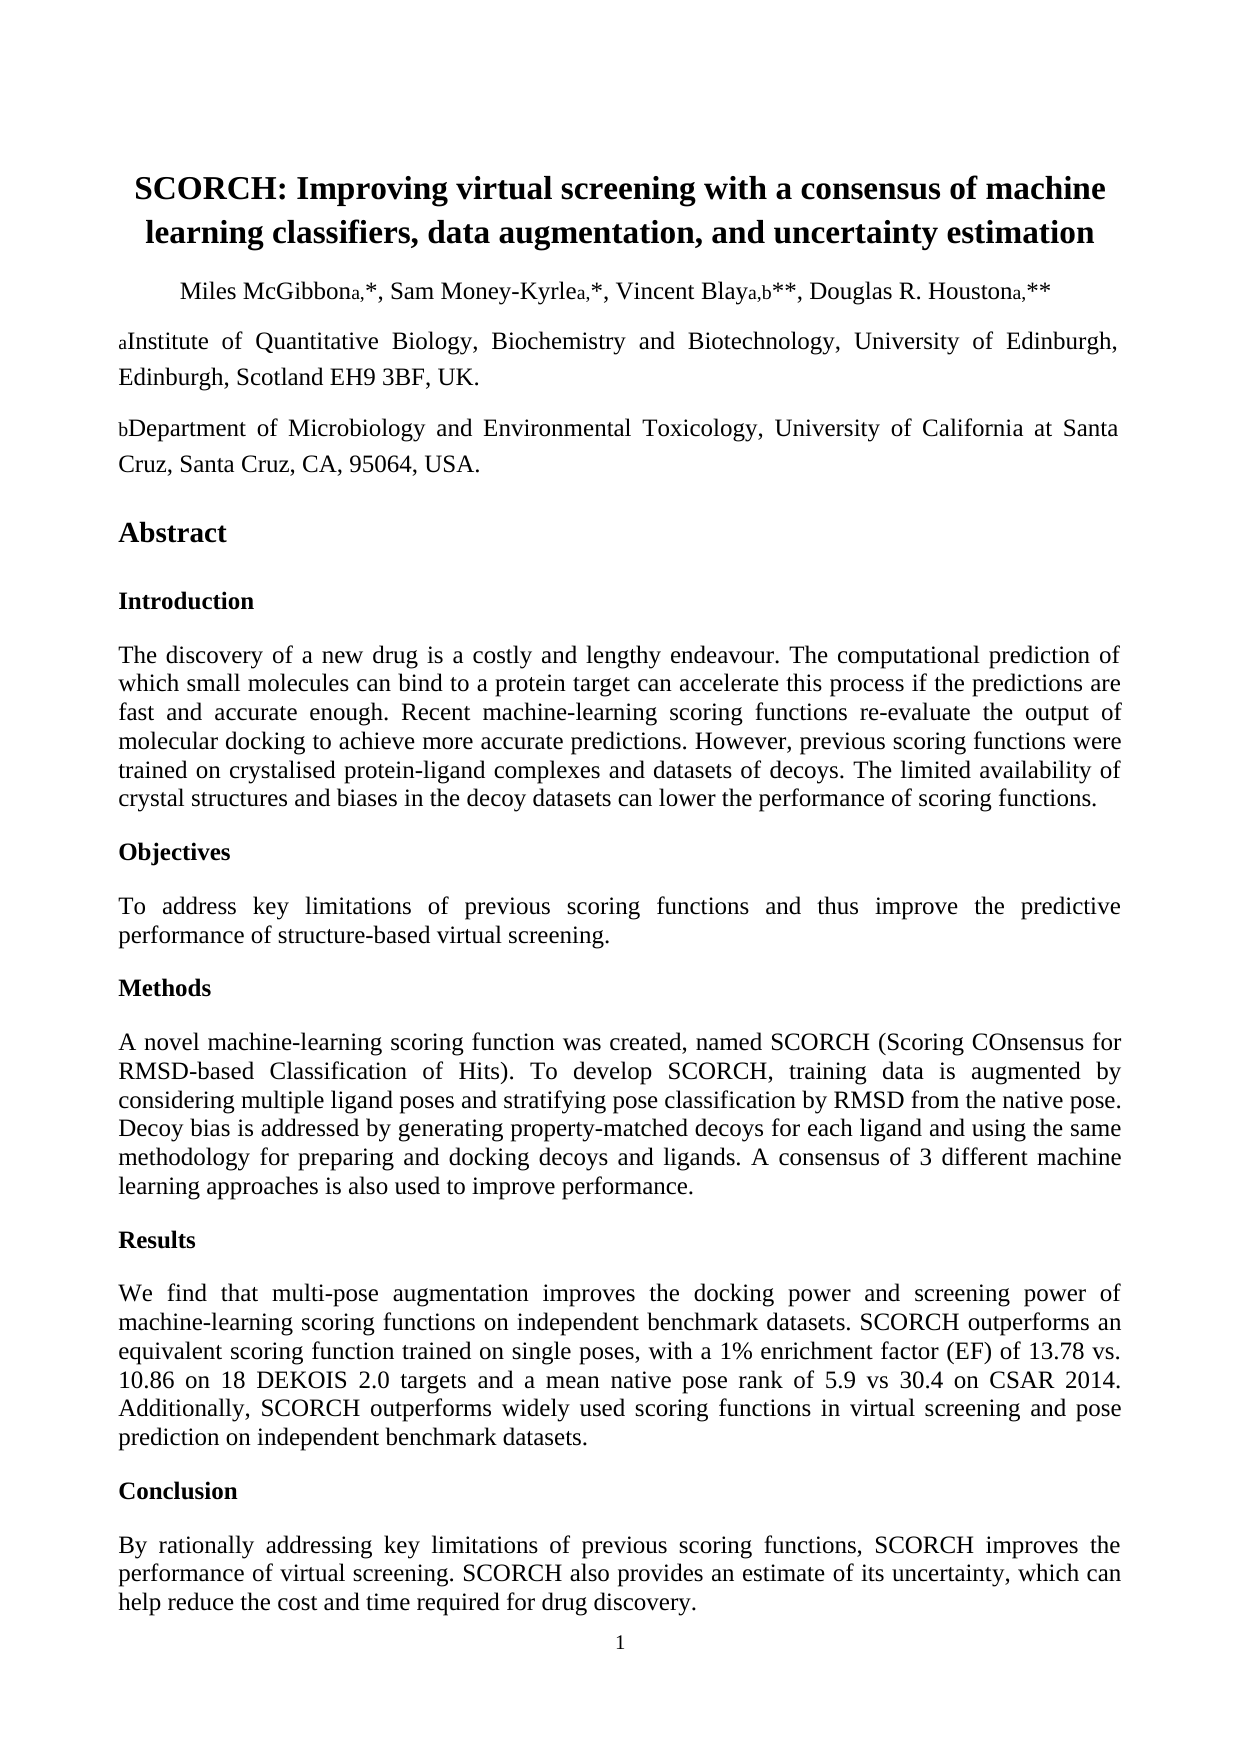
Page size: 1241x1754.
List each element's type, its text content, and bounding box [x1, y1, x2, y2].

text By rationally addressing key limitations of previous scoring functions, SCORCH improves the performance of virtual screening. SCORCH also provides an estimate of its uncertainty, which can help reduce the cost and time required for drug discovery. [118, 1530, 1122, 1616]
subtitle Conclusion [118, 1476, 1122, 1505]
text A novel machine-learning scoring function was created, named SCORCH (Scoring COnsensus for RMSD-based Classification of Hits). To develop SCORCH, training data is augmented by considering multiple ligand poses and stratifying pose classification by RMSD from the native pose. Decoy bias is addressed by generating property-matched decoys for each ligand and using the same methodology for preparing and docking decoys and ligands. A consensus of 3 different machine learning approaches is also used to improve performance. [118, 1027, 1122, 1200]
subtitle Methods [118, 973, 1122, 1002]
text To address key limitations of previous scoring functions and thus improve the predictive performance of structure-based virtual screening. [118, 891, 1122, 948]
text We find that multi-pose augmentation improves the docking power and screening power of machine-learning scoring functions on independent benchmark datasets. SCORCH outperforms an equivalent scoring function trained on single poses, with a 1% enrichment factor (EF) of 13.78 vs. 10.86 on 18 DEKOIS 2.0 targets and a mean native pose rank of 5.9 vs 30.4 on CSAR 2014. Additionally, SCORCH outperforms widely used scoring functions in virtual screening and pose prediction on independent benchmark datasets. [118, 1278, 1122, 1451]
text aInstitute of Quantitative Biology, Biochemistry and Biotechnology, University of Edinburgh, Edinburgh, Scotland EH9 3BF, UK. [118, 319, 1119, 391]
text Miles McGibbona,*, Sam Money-Kyrlea,*, Vincent Blaya,b**, Douglas R. Houstona,** [118, 269, 1119, 304]
subtitle Objectives [118, 837, 1122, 866]
text The discovery of a new drug is a costly and lengthy endeavour. The computational prediction of which small molecules can bind to a protein target can accelerate this process if the predictions are fast and accurate enough. Recent machine-learning scoring functions re-evaluate the output of molecular docking to achieve more accurate predictions. However, previous scoring functions were trained on crystalised protein-ligand complexes and datasets of decoys. The limited availability of crystal structures and biases in the decoy datasets can lower the performance of scoring functions. [118, 640, 1122, 812]
title SCORCH: Improving virtual screening with a consensus of machine learning classifiers, data augmentation, and uncertainty estimation [118, 168, 1122, 250]
text bDepartment of Microbiology and Environmental Toxicology, University of California at Santa Cruz, Santa Cruz, CA, 95064, USA. [118, 406, 1119, 477]
subtitle Results [118, 1225, 1122, 1253]
subtitle Abstract [118, 515, 1122, 548]
subtitle Introduction [118, 586, 1122, 615]
